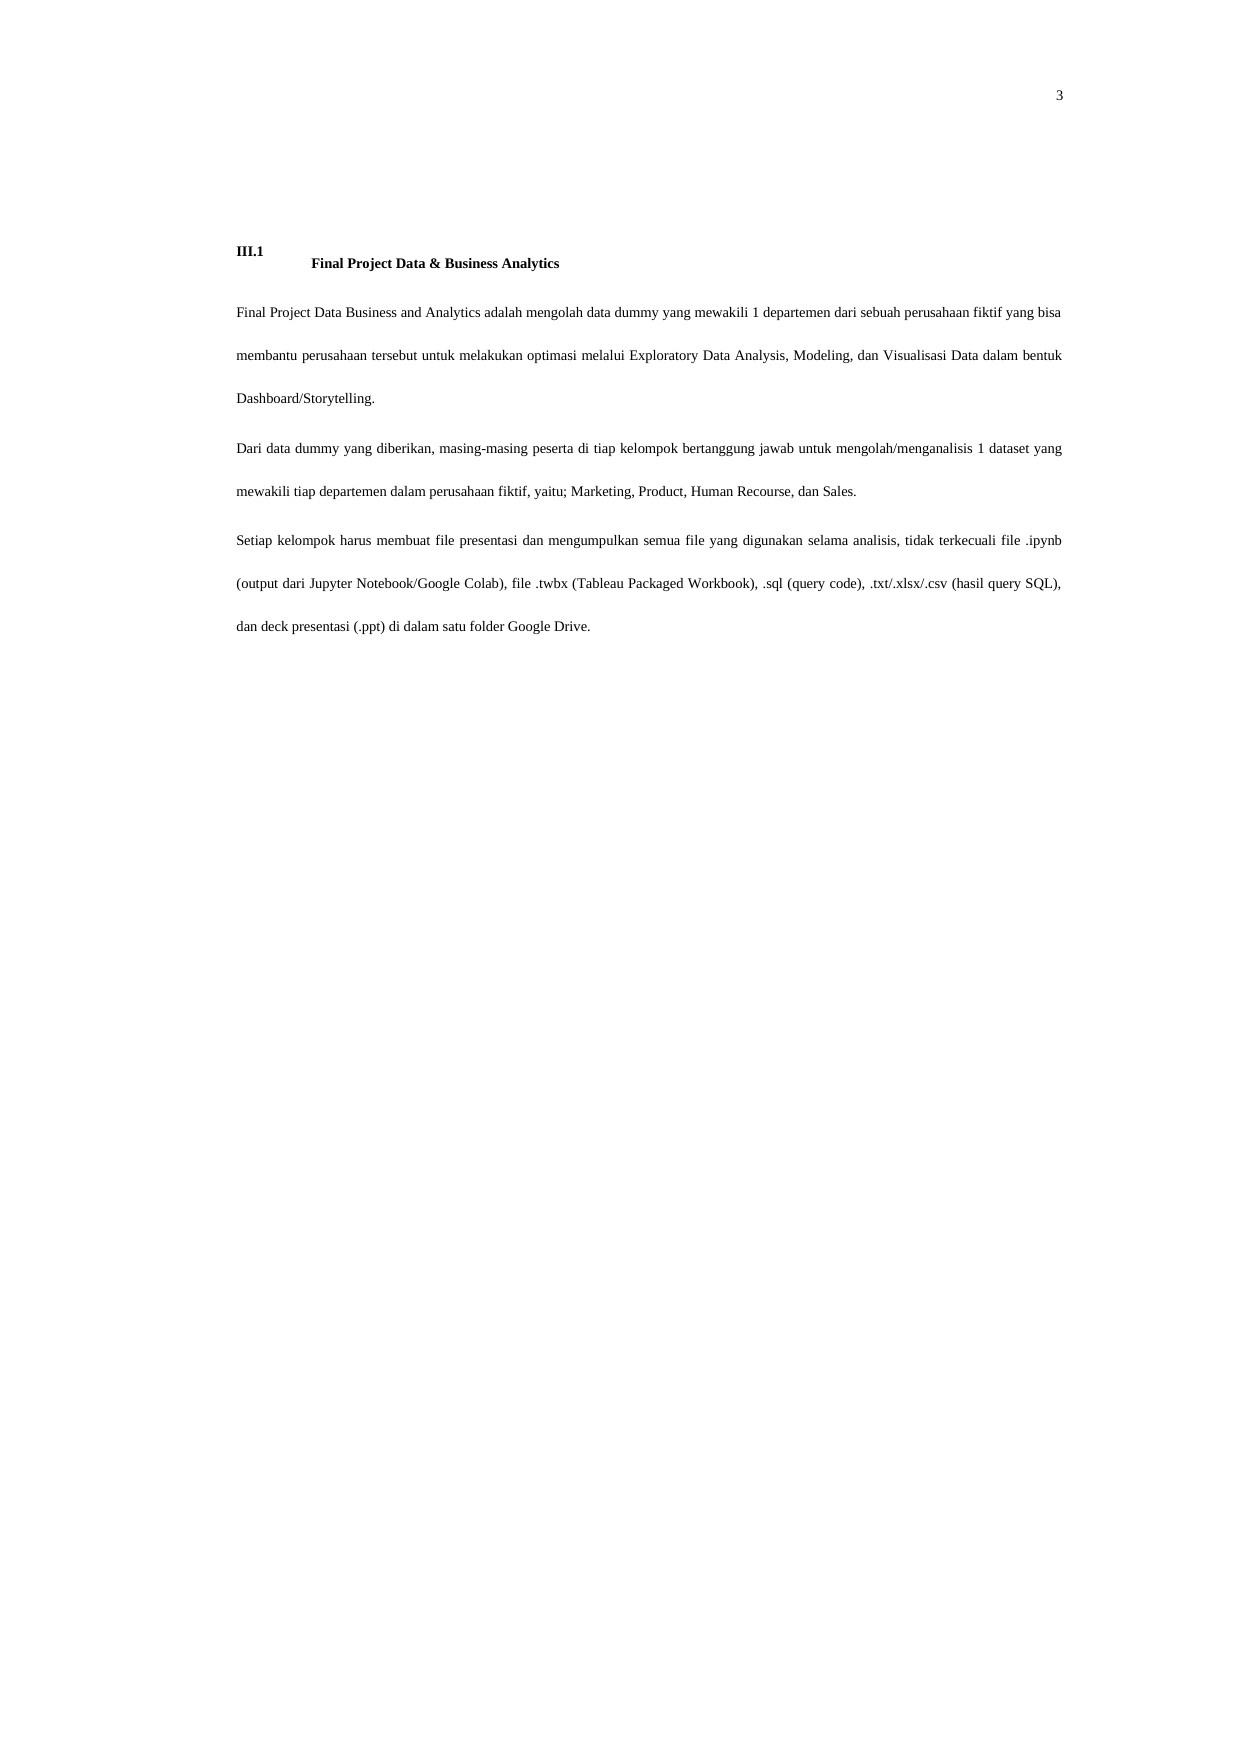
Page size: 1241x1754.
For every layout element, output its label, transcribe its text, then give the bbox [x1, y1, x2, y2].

text Dari data dummy yang diberikan, masing-masing peserta di tiap kelompok bertanggung jawab untuk mengolah/menganalisis 1 dataset yang mewakili tiap departemen dalam perusahaan fiktif, yaitu; Marketing, Product, Human Recourse, dan Sales. [236, 427, 1063, 499]
list Final Project Data & Business Analytics [236, 242, 1063, 271]
text Final Project Data Business and Analytics adalah mengolah data dummy yang mewakili 1 departemen dari sebuah perusahaan fiktif yang bisa membantu perusahaan tersebut untuk melakukan optimasi melalui Exploratory Data Analysis, Modeling, dan Visualisasi Data dalam bentuk Dashboard/Storytelling. [236, 292, 1063, 407]
text Setiap kelompok harus membuat file presentasi dan mengumpulkan semua file yang digunakan selama analisis, tidak terkecuali file .ipynb (output dari Jupyter Notebook/Google Colab), file .twbx (Tableau Packaged Workbook), .sql (query code), .txt/.xlsx/.csv (hasil query SQL), dan deck presentasi (.ppt) di dalam satu folder Google Drive. [236, 520, 1063, 635]
